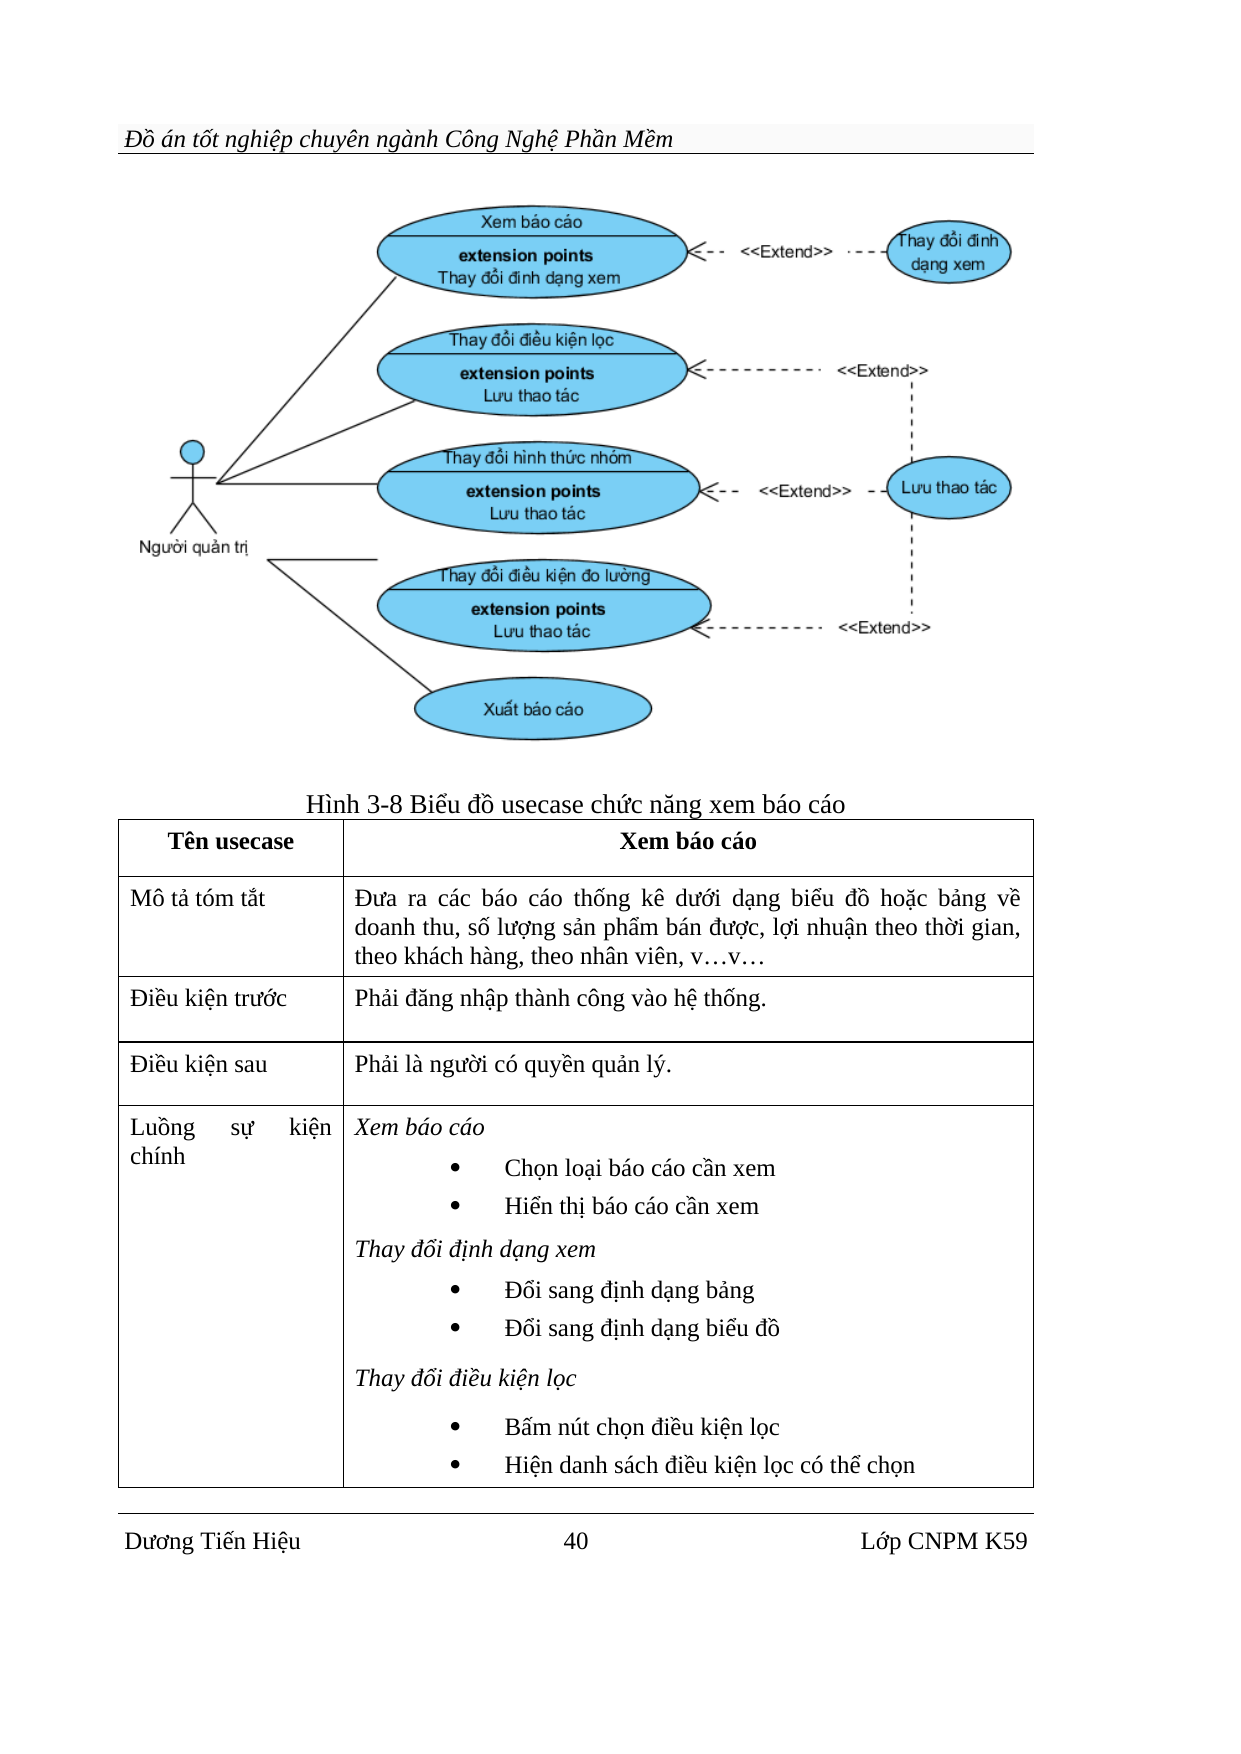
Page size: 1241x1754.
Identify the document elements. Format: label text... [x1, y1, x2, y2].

picture [118, 182, 1034, 780]
table_cell Điều kiện sau [119, 1043, 343, 1105]
table_cell Luồng sự kiện chính [119, 1106, 343, 1487]
table_header Tên usecase [119, 820, 343, 876]
table_cell Đưa ra các báo cáo thống kê dưới dạng biểu đồ hoặc bảng về doanh thu, số lượng sản phẩm bán được, lợi nhuận theo thời gian, theo khách hàng, theo nhân viên, v…v… [344, 877, 1033, 976]
table_cell Phải đăng nhập thành công vào hệ thống. [344, 977, 1033, 1041]
table_cell Mô tả tóm tắt [119, 877, 343, 976]
table_header Xem báo cáo [344, 820, 1033, 876]
table_cell Phải là người có quyền quản lý. [344, 1043, 1033, 1105]
table_cell Điều kiện trước [119, 977, 343, 1041]
